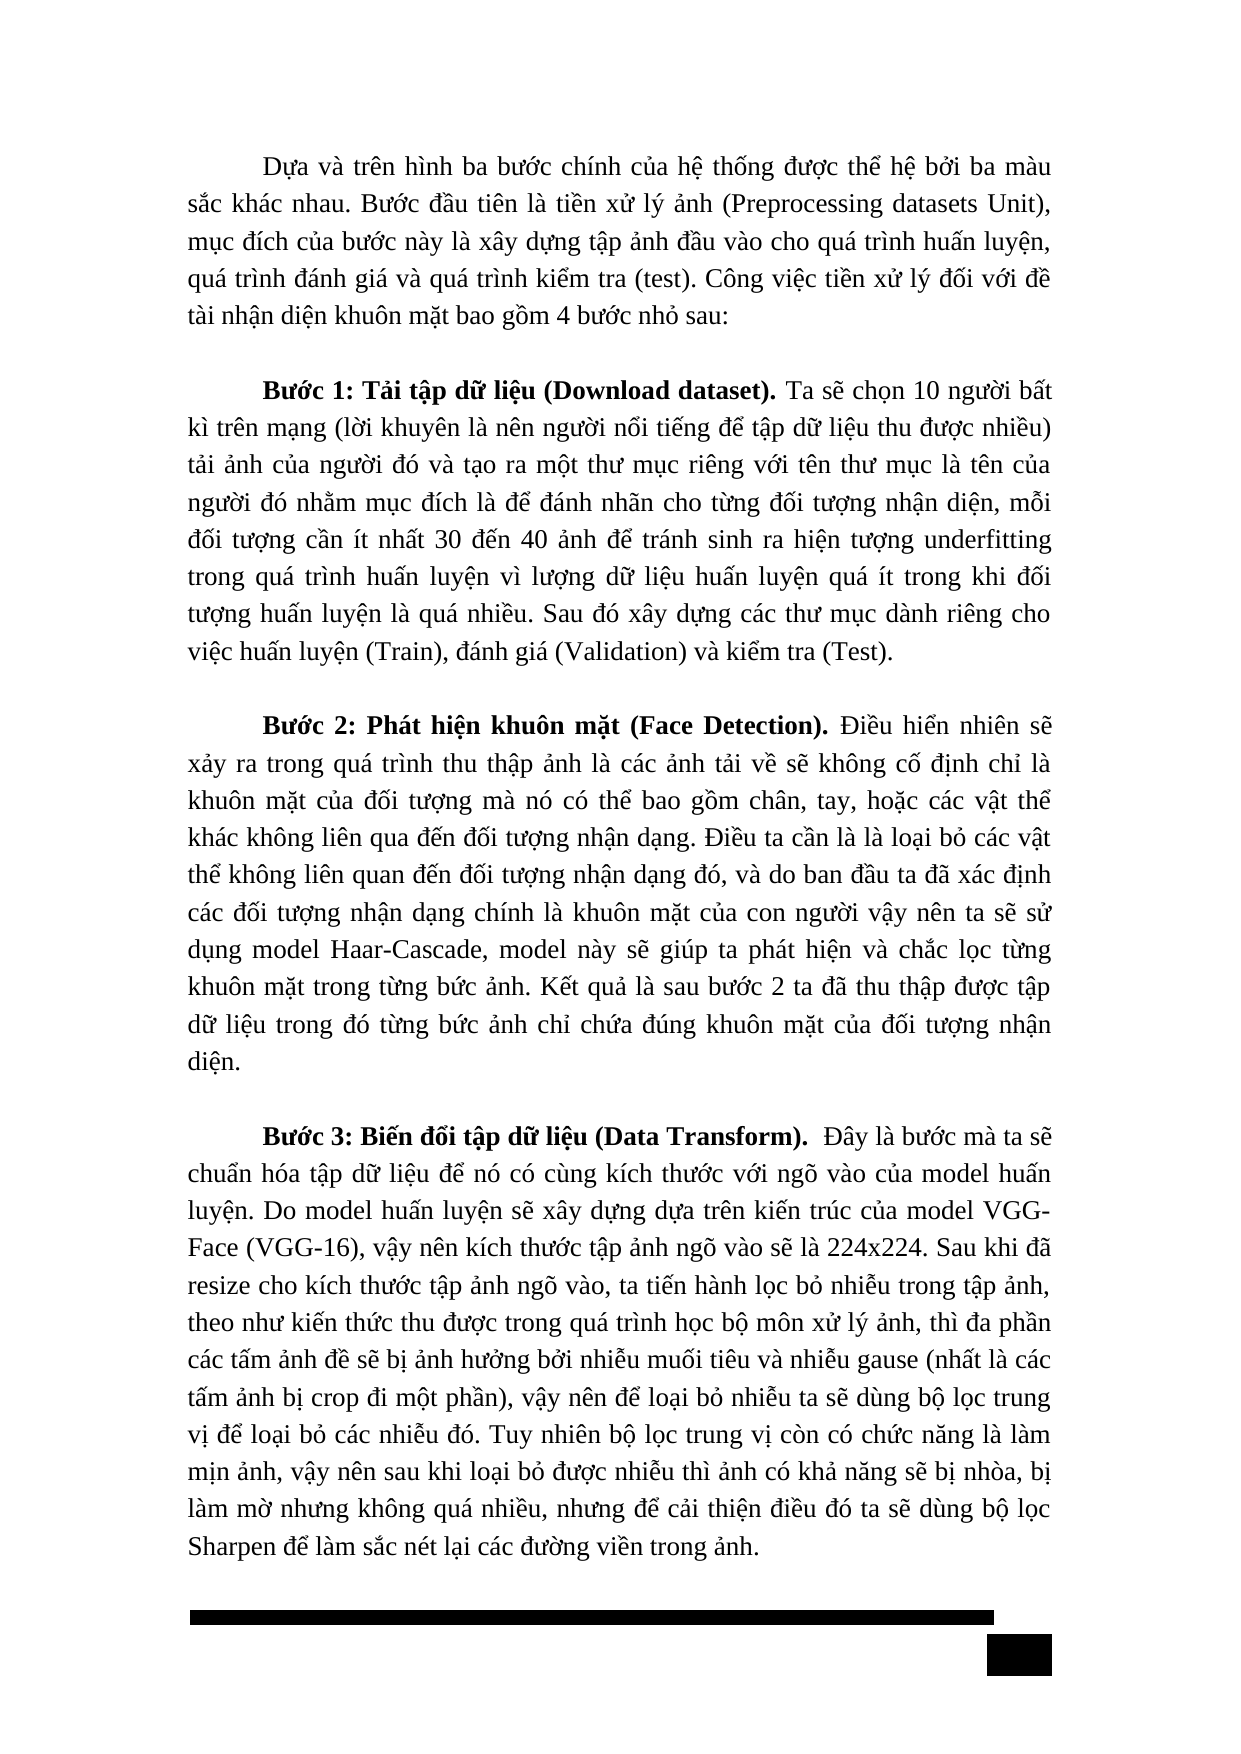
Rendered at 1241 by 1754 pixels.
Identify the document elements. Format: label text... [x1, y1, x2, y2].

list Bước 2: Phát hiện khuôn mặt (Face Detection). Điều hiển nhiên sẽ xảy ra trong quá trình thu thập ảnh là các ảnh tải về sẽ không cố định chỉ là khuôn mặt của đối tượng mà nó có thể bao gồm chân, tay, hoặc các vật thể khác không liên qua đến đối tượng nhận dạng. Điều ta cần là là loại bỏ các vật thể không liên quan đến đối tượng nhận dạng đó, và do ban đầu ta đã xác định các đối tượng nhận dạng chính là khuôn mặt của con người vậy nên ta sẽ sử dụng model Haar-Cascade, model này sẽ giúp ta phát hiện và chắc lọc từng khuôn mặt trong từng bức ảnh. Kết quả là sau bước 2 ta đã thu thập được tập dữ liệu trong đó từng bức ảnh chỉ chứa đúng khuôn mặt của đối tượng nhận diện. [187, 709, 1053, 1076]
list Dựa và trên hình ba bước chính của hệ thống được thể hệ bởi ba màu sắc khác nhau. Bước đầu tiên là tiền xử lý ảnh (Preprocessing datasets Unit), mục đích của bước này là xây dựng tập ảnh đầu vào cho quá trình huấn luyện, quá trình đánh giá và quá trình kiểm tra (test). Công việc tiền xử lý đối với đề tài nhận diện khuôn mặt bao gồm 4 bước nhỏ sau: [187, 150, 1053, 330]
list Bước 1: Tải tập dữ liệu (Download dataset). Ta sẽ chọn 10 người bất kì trên mạng (lời khuyên là nên người nổi tiếng để tập dữ liệu thu được nhiều) tải ảnh của người đó và tạo ra một thư mục riêng với tên thư mục là tên của người đó nhằm mục đích là để đánh nhãn cho từng đối tượng nhận diện, mỗi đối tượng cần ít nhất 30 đến 40 ảnh để tránh sinh ra hiện tượng underfitting trong quá trình huấn luyện vì lượng dữ liệu huấn luyện quá ít trong khi đối tượng huấn luyện là quá nhiều. Sau đó xây dựng các thư mục dành riêng cho việc huấn luyện (Train), đánh giá (Validation) và kiểm tra (Test). [187, 374, 1053, 666]
list Bước 3: Biến đổi tập dữ liệu (Data Transform). Đây là bước mà ta sẽ chuẩn hóa tập dữ liệu để nó có cùng kích thước với ngõ vào của model huấn luyện. Do model huấn luyện sẽ xây dựng dựa trên kiến trúc của model VGG-Face (VGG-16), vậy nên kích thước tập ảnh ngõ vào sẽ là 224x224. Sau khi đã resize cho kích thước tập ảnh ngõ vào, ta tiến hành lọc bỏ nhiễu trong tập ảnh, theo như kiến thức thu được trong quá trình học bộ môn xử lý ảnh, thì đa phần các tấm ảnh đề sẽ bị ảnh hưởng bởi nhiễu muối tiêu và nhiễu gause (nhất là các tấm ảnh bị crop đi một phần), vậy nên để loại bỏ nhiễu ta sẽ dùng bộ lọc trung vị để loại bỏ các nhiễu đó. Tuy nhiên bộ lọc trung vị còn có chức năng là làm mịn ảnh, vậy nên sau khi loại bỏ được nhiễu thì ảnh có khả năng sẽ bị nhòa, bị làm mờ nhưng không quá nhiều, nhưng để cải thiện điều đó ta sẽ dùng bộ lọc Sharpen để làm sắc nét lại các đường viền trong ảnh. [187, 1119, 1053, 1561]
